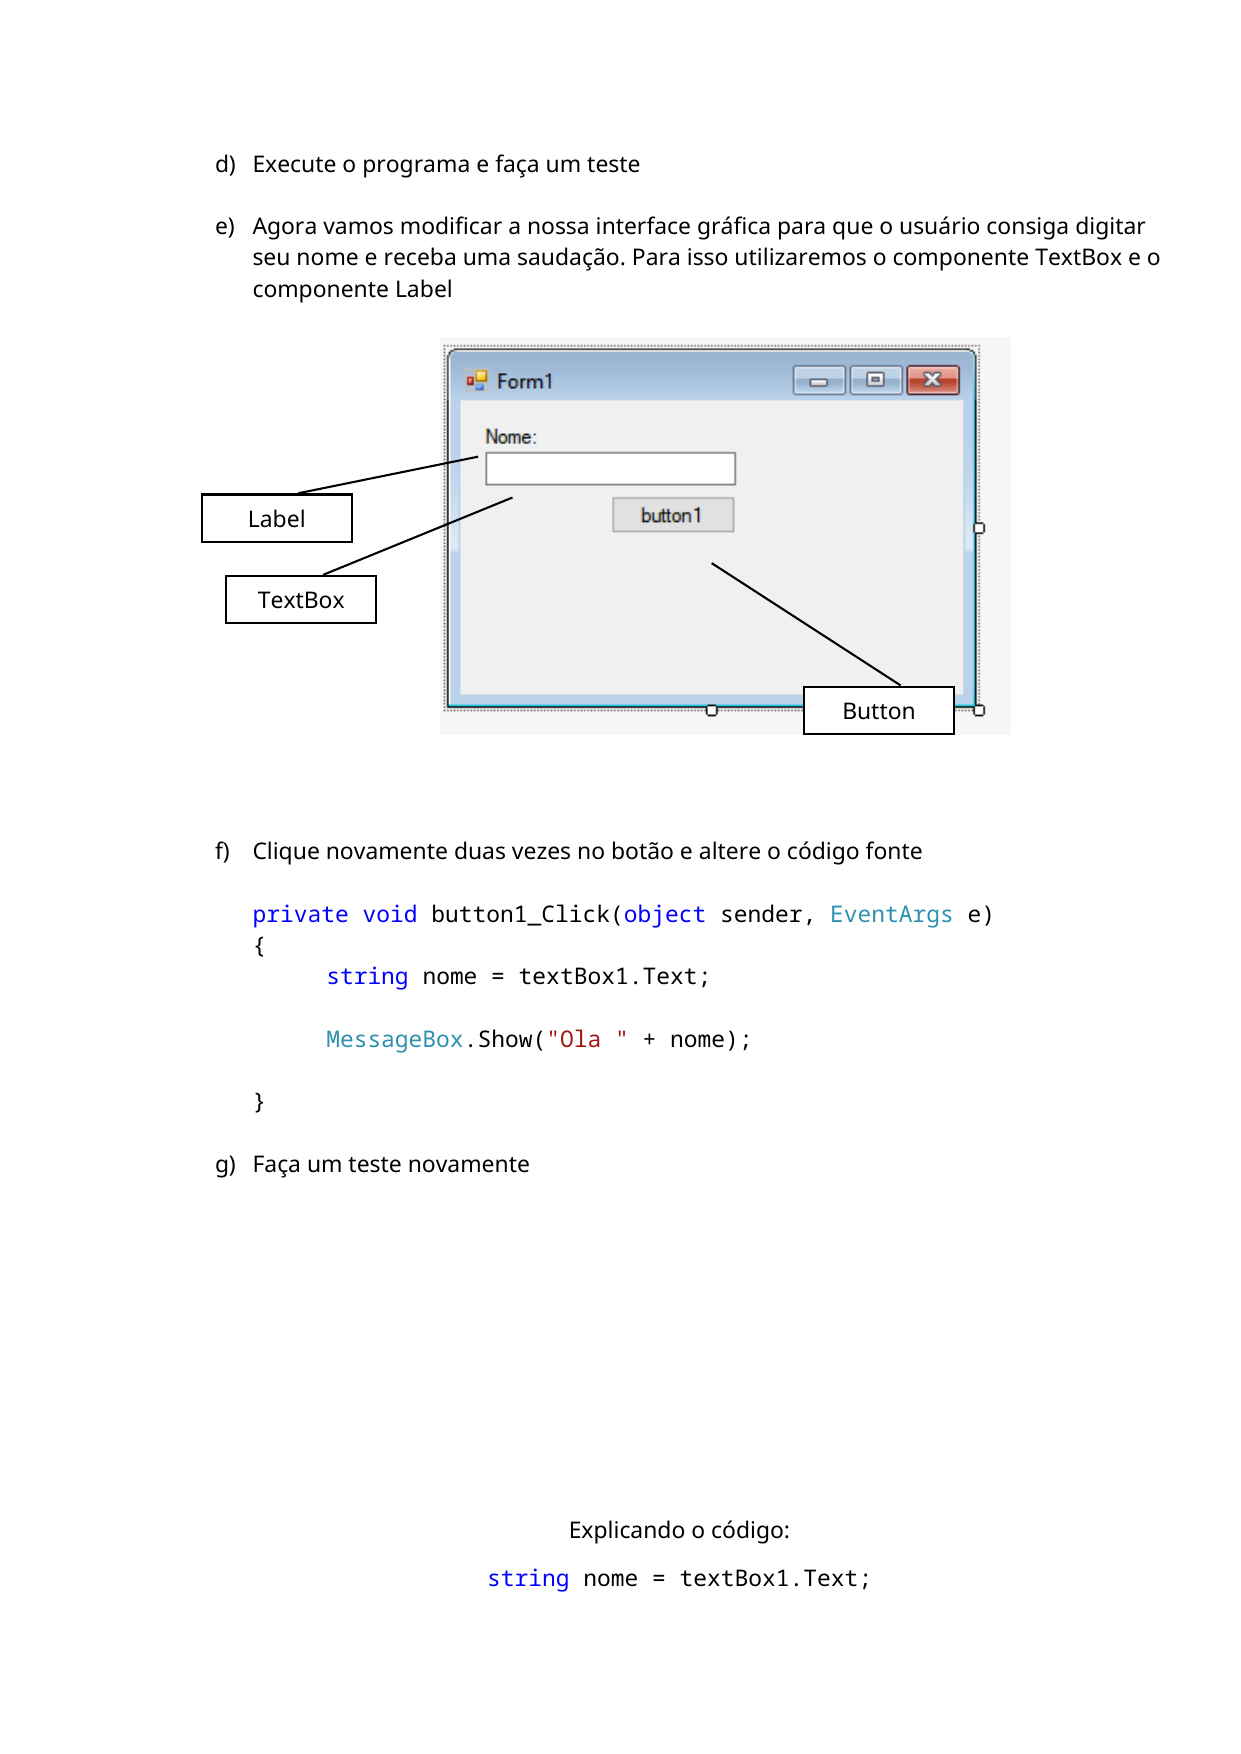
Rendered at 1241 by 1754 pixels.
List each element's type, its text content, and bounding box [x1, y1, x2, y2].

text { [252, 929, 1181, 960]
text string nome = textBox1.Text; [177, 1562, 1181, 1593]
list private void button1_Click(object sender, EventArgs e) [252, 898, 1181, 929]
list Execute o programa e faça um teste [215, 148, 1181, 179]
text Explicando o código: [177, 1514, 1181, 1546]
text } [252, 1085, 1181, 1116]
list Faça um teste novamente [215, 1148, 1181, 1179]
list Agora vamos modificar a nossa interface gráfica para que o usuário consiga digitar seu nome e receba uma saudação. Para isso utilizaremos o componente TextBox e o componente Label [215, 210, 1181, 304]
text MessageBox.Show("Ola " + nome); [252, 1023, 1181, 1054]
text string nome = textBox1.Text; [252, 960, 1181, 991]
list Clique novamente duas vezes no botão e altere o código fonte [215, 835, 1181, 866]
picture [439, 337, 1012, 735]
